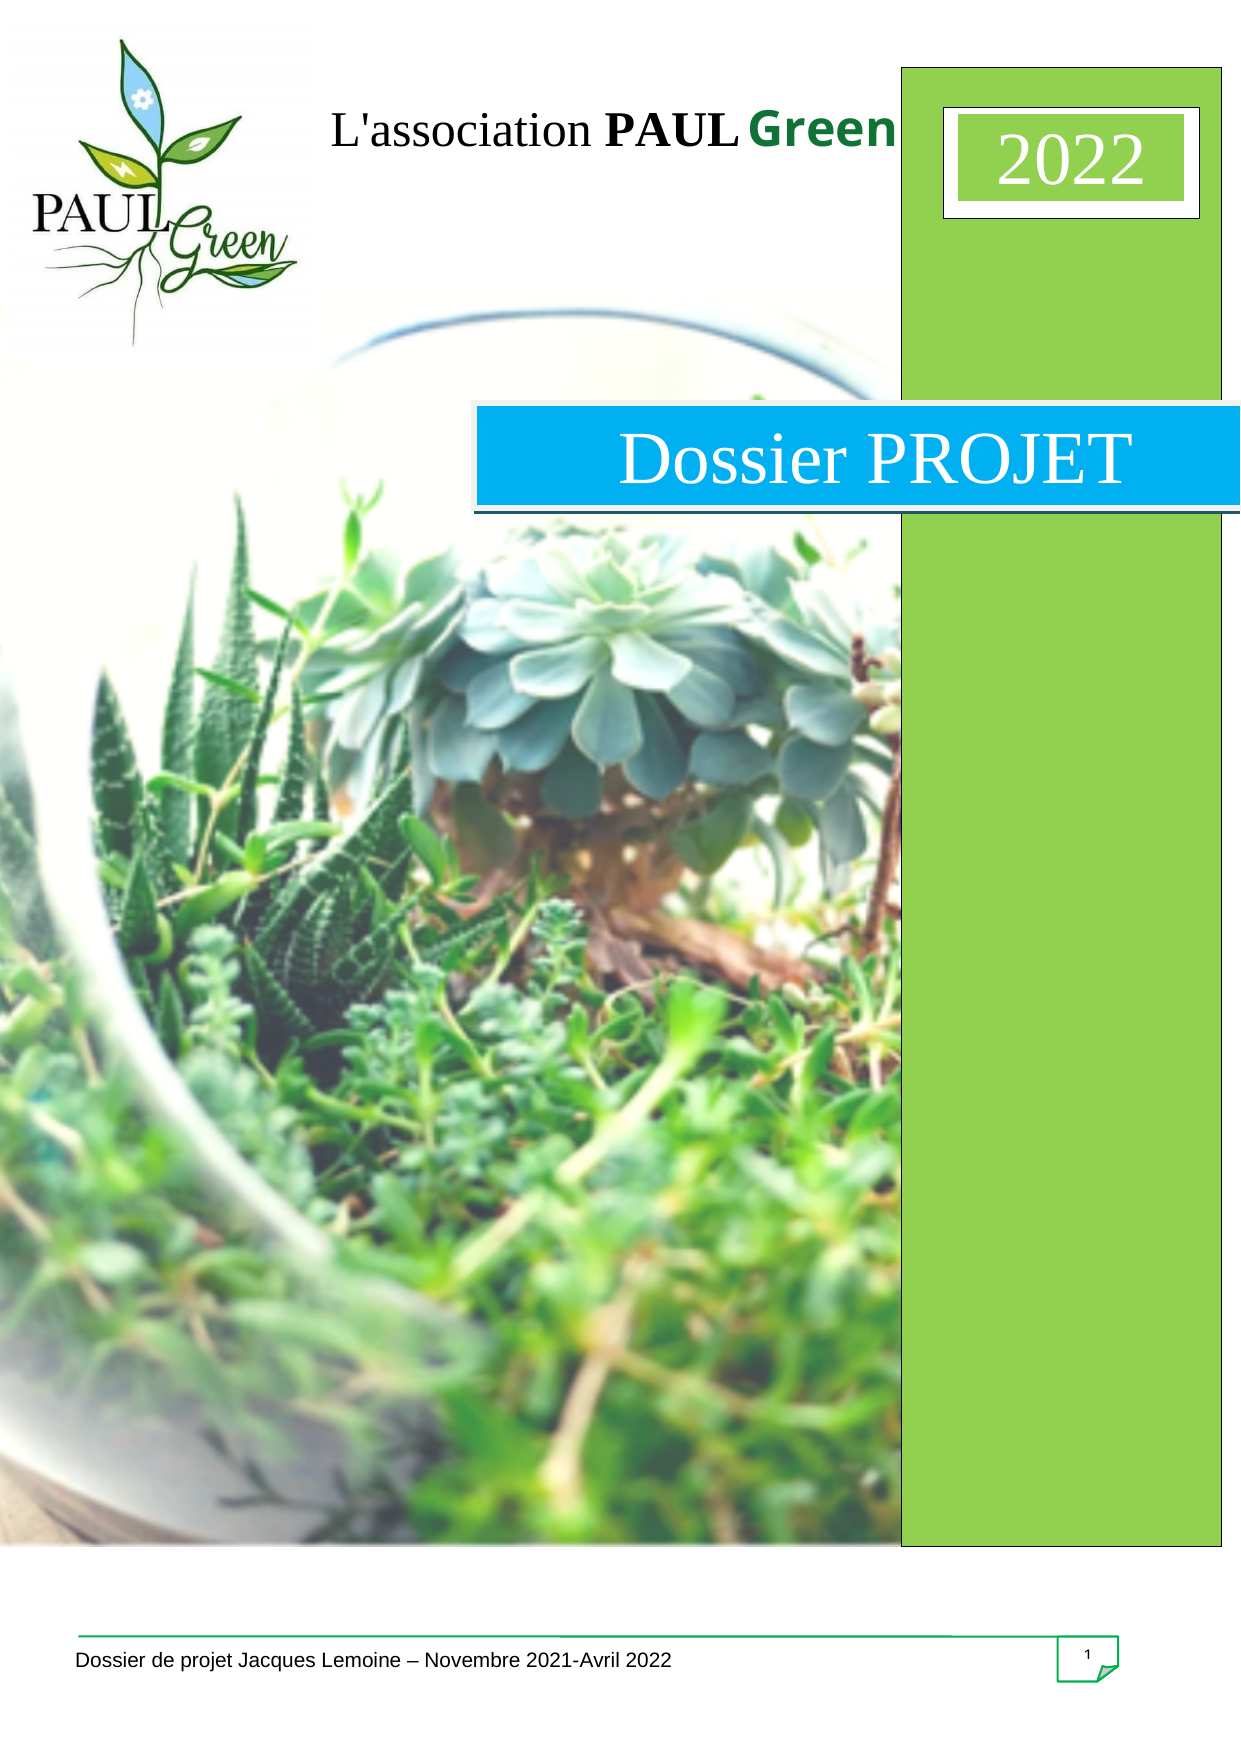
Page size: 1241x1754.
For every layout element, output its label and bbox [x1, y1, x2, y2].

picture [8, 20, 312, 358]
